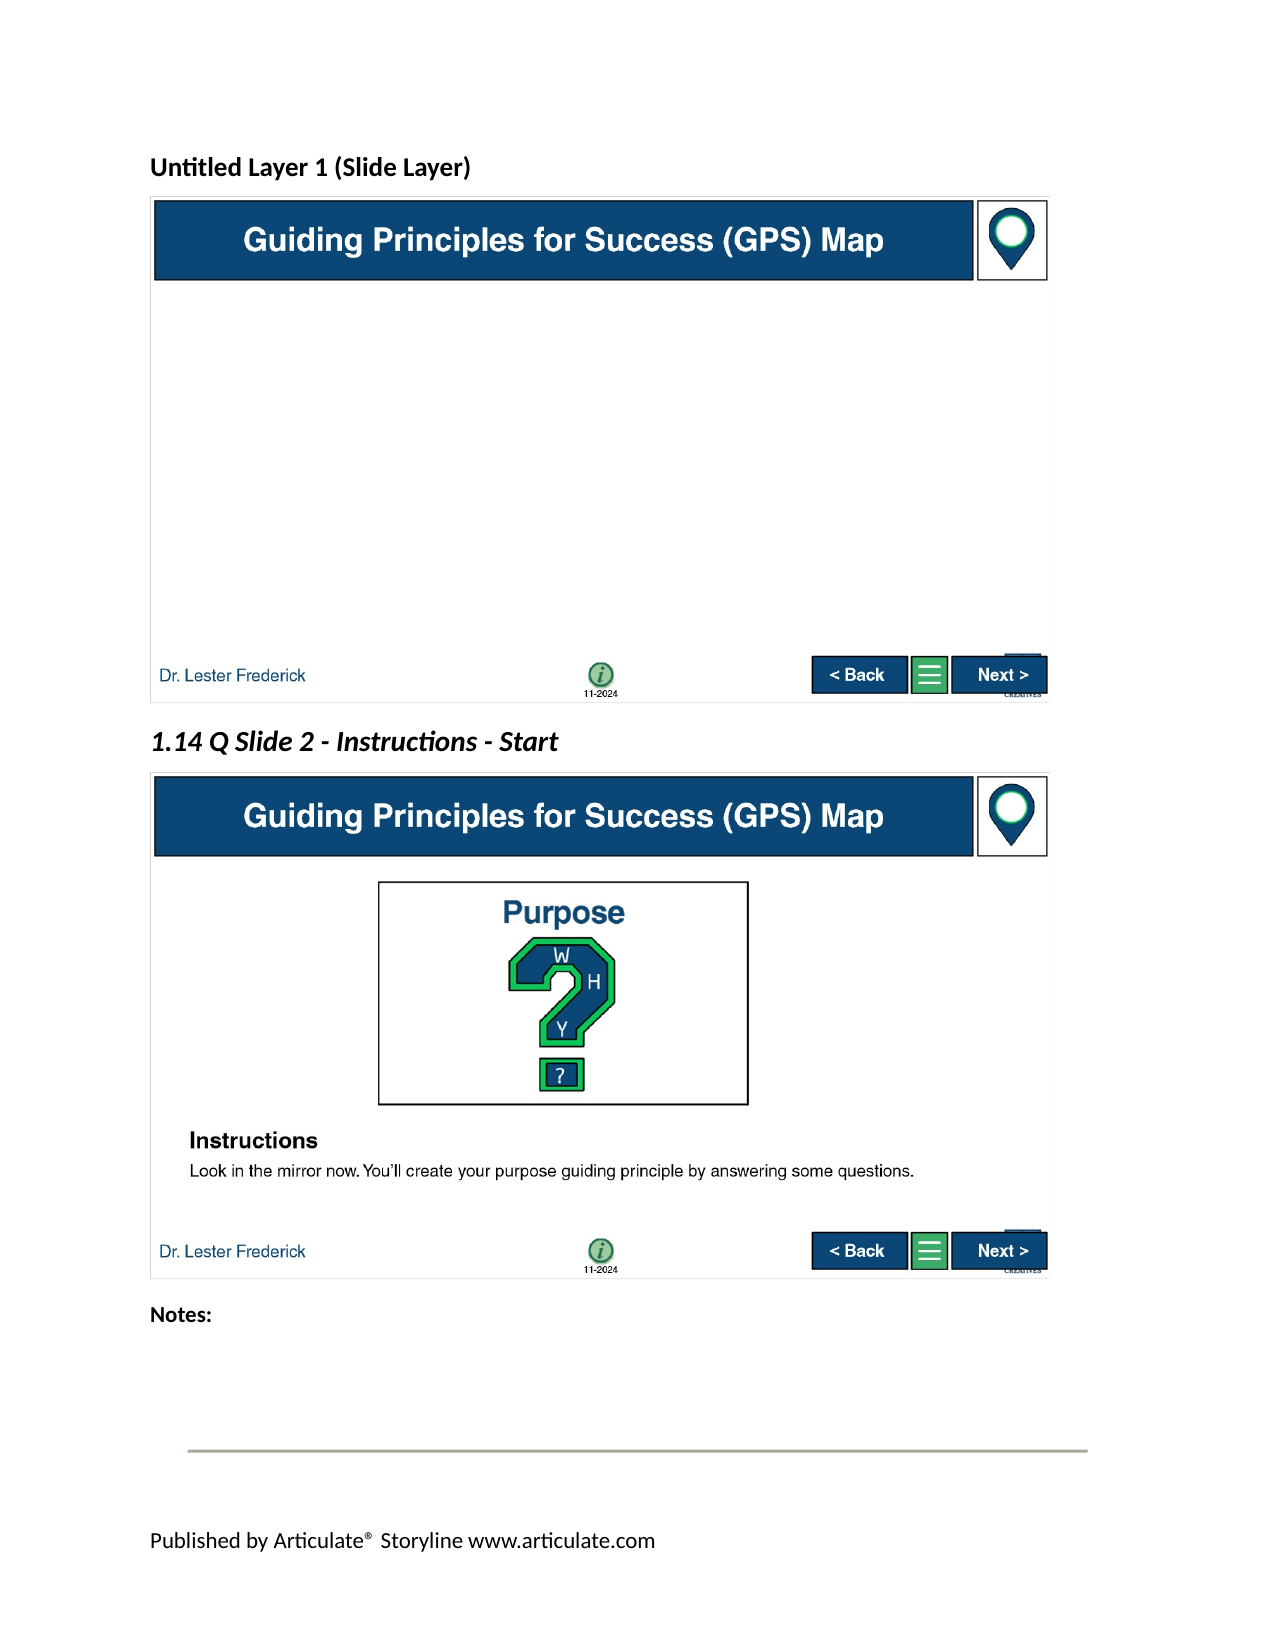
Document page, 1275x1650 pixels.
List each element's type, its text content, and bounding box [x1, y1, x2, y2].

subtitle Untitled Layer 1 (Slide Layer) [150, 150, 1125, 183]
subtitle 1.14 Q Slide 2 - Instructions - Start [150, 723, 1125, 759]
text Notes: [150, 1300, 1125, 1328]
